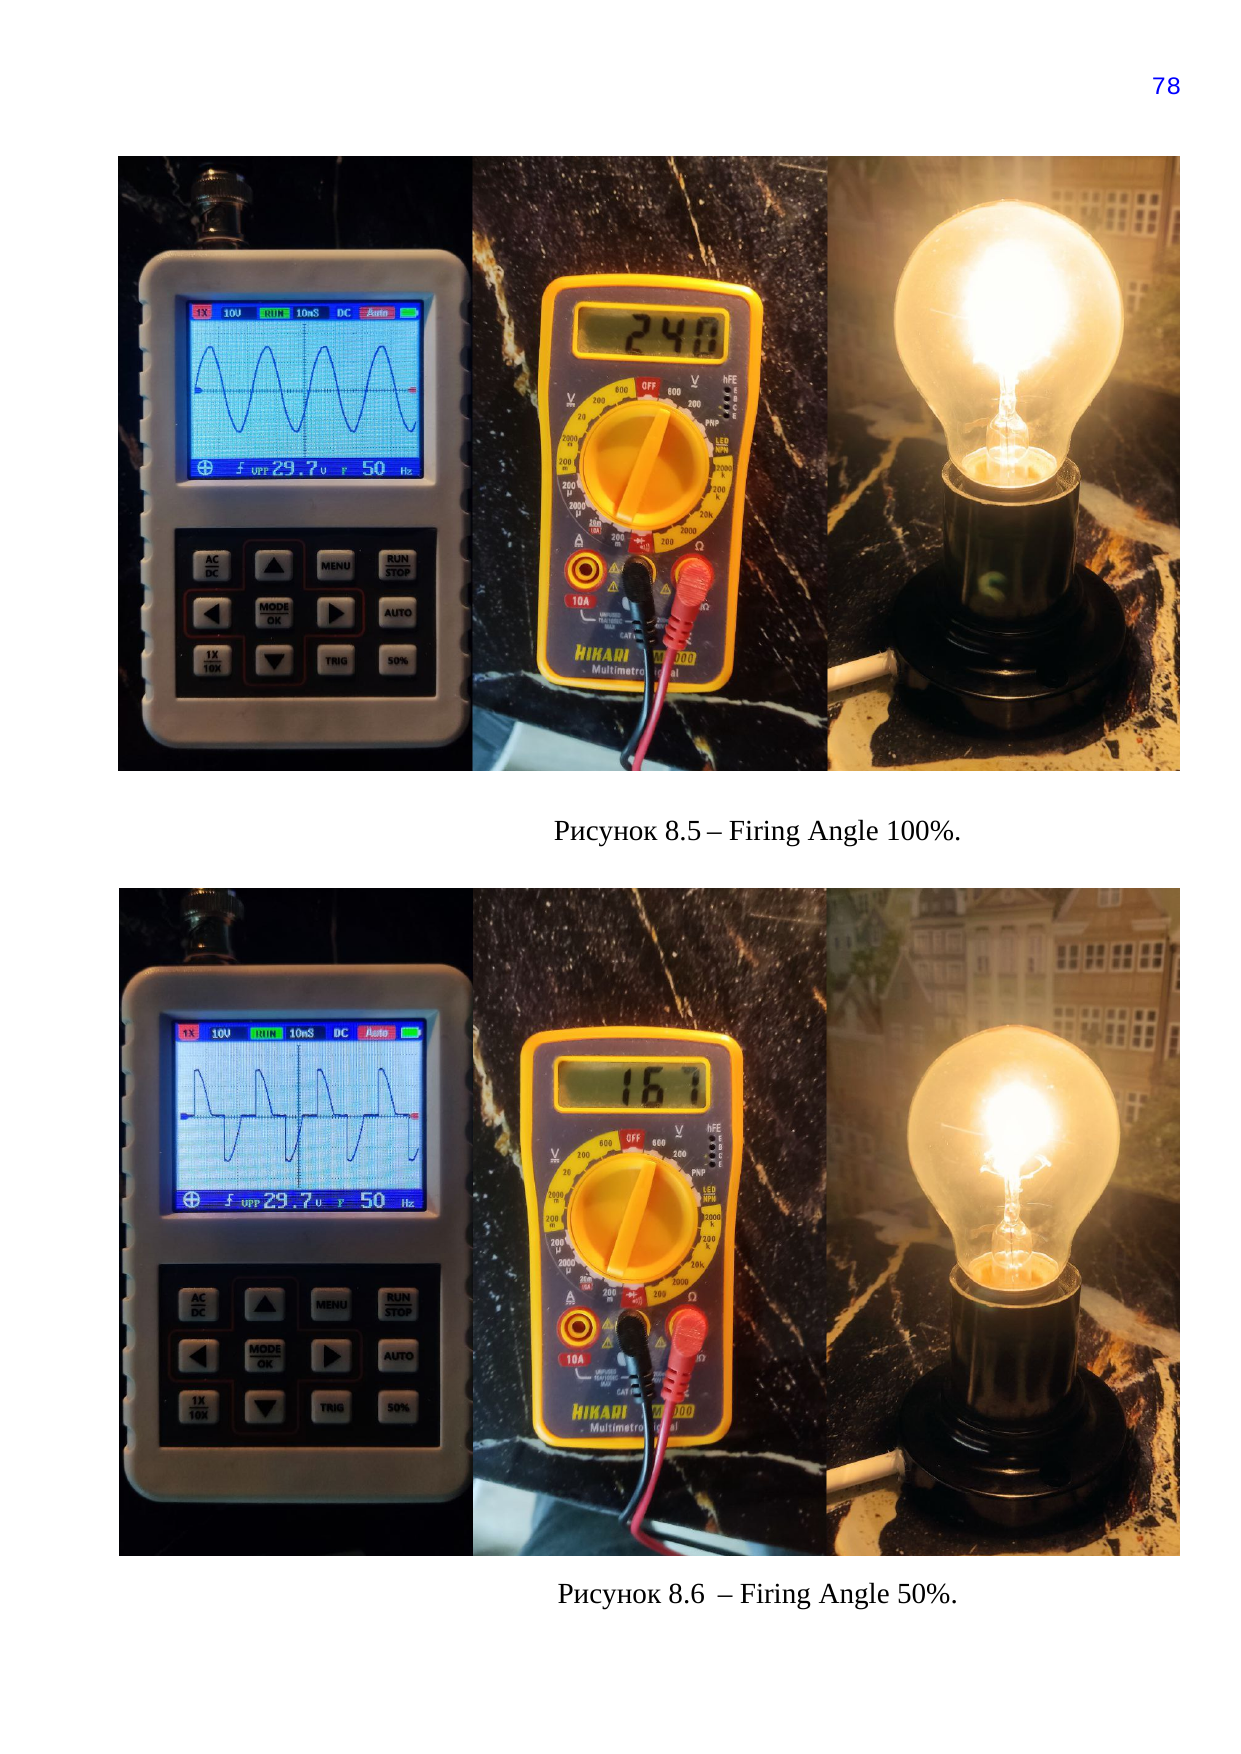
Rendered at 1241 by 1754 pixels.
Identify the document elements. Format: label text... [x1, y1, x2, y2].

text – Firing Angle 100%. [334, 813, 1181, 846]
text – Firing Angle 50%. [334, 1576, 1181, 1609]
picture [118, 888, 1180, 1556]
picture [118, 156, 1180, 771]
